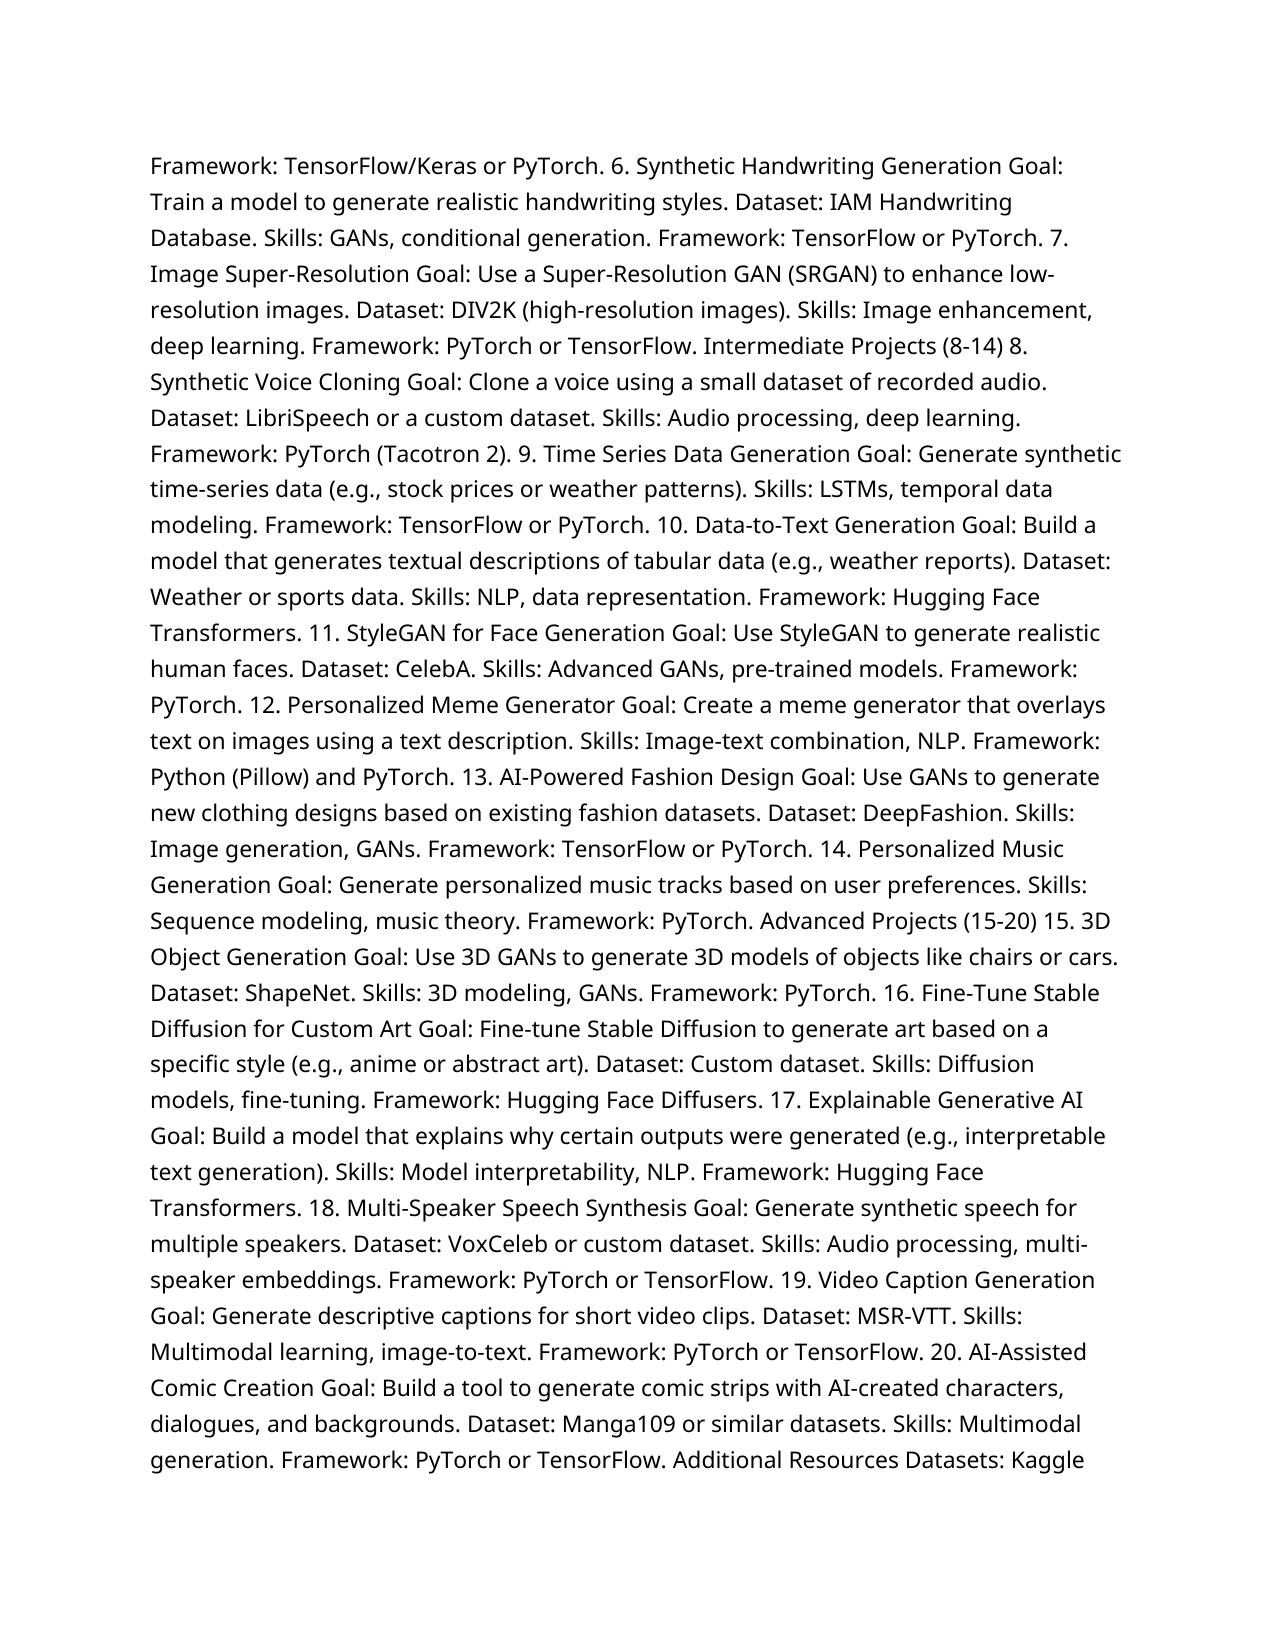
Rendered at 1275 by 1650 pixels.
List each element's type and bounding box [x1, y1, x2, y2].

text [150, 150, 1125, 1475]
